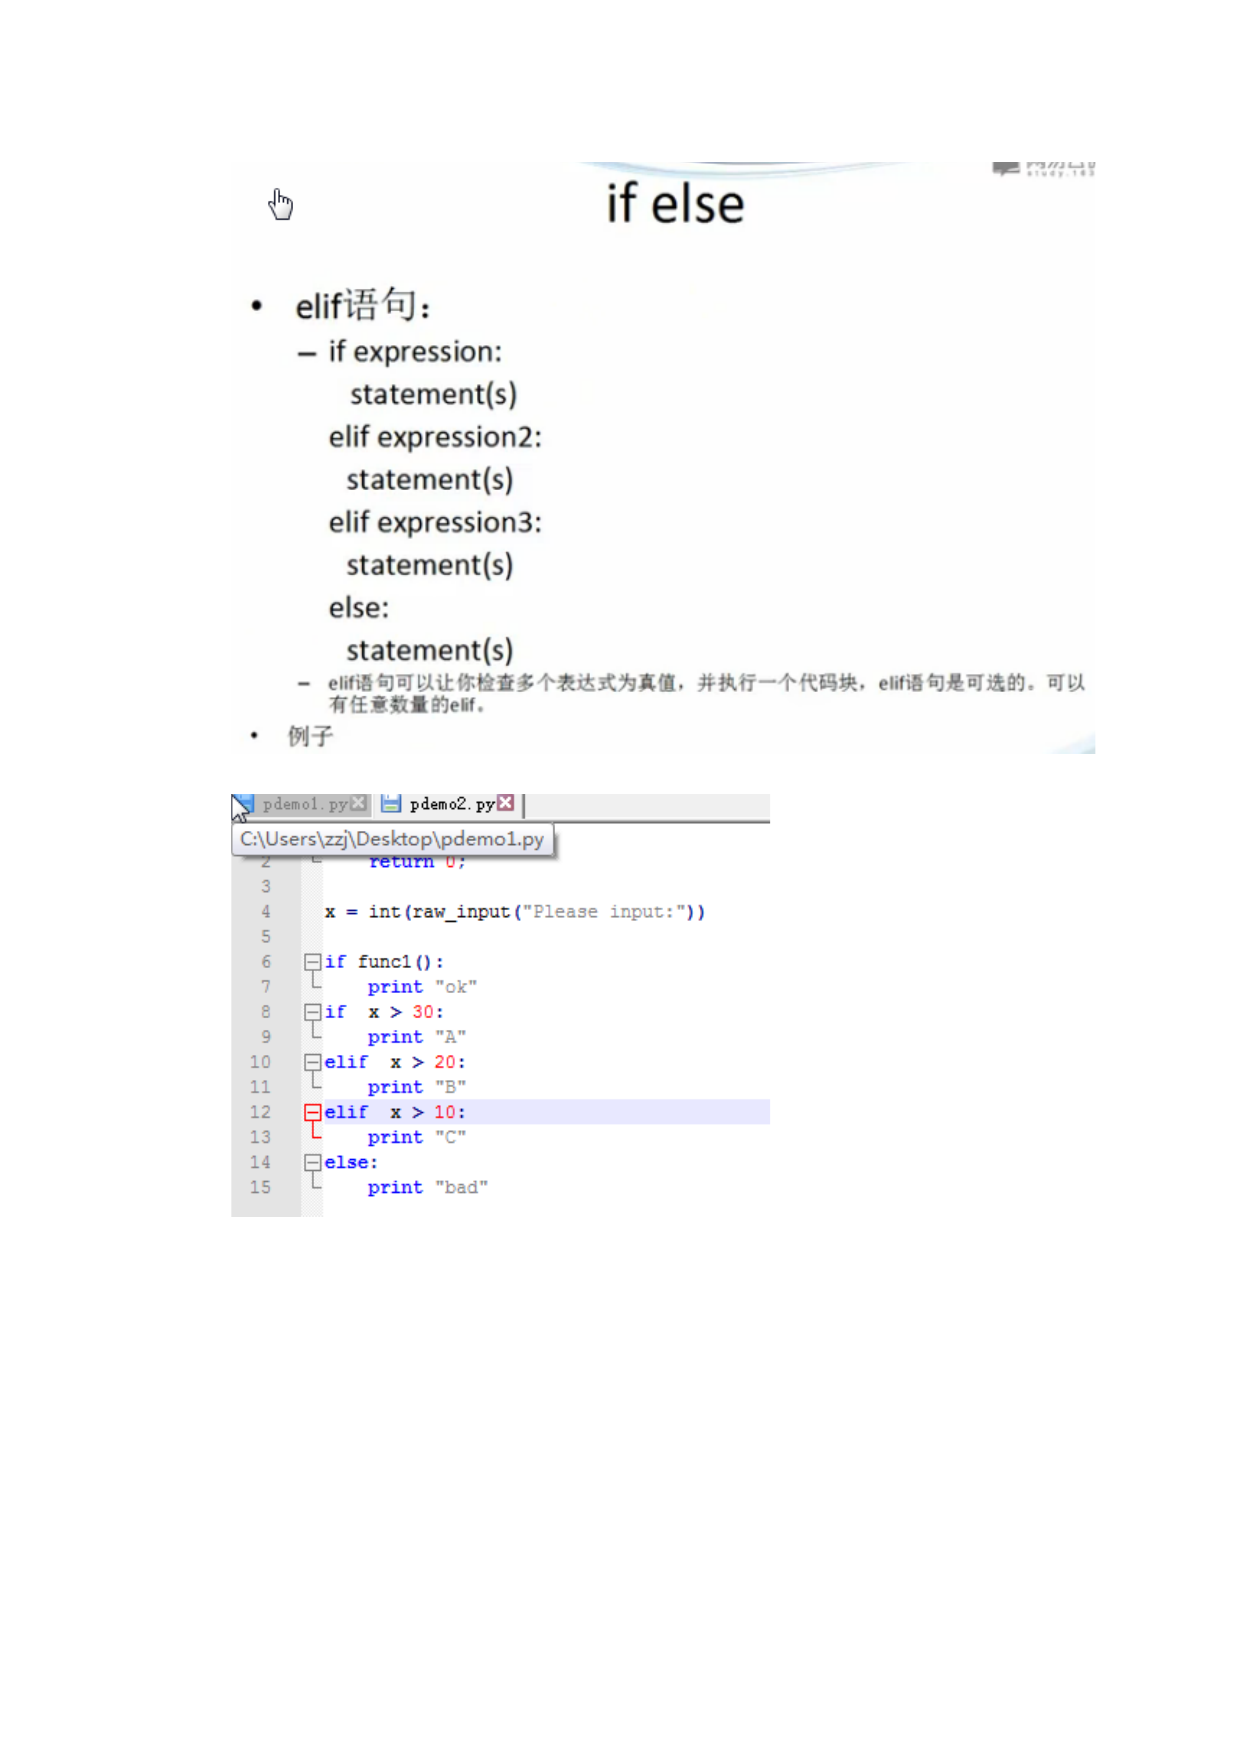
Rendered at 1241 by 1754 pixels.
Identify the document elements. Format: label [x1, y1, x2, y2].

picture [231, 794, 771, 1217]
picture [231, 162, 1096, 754]
